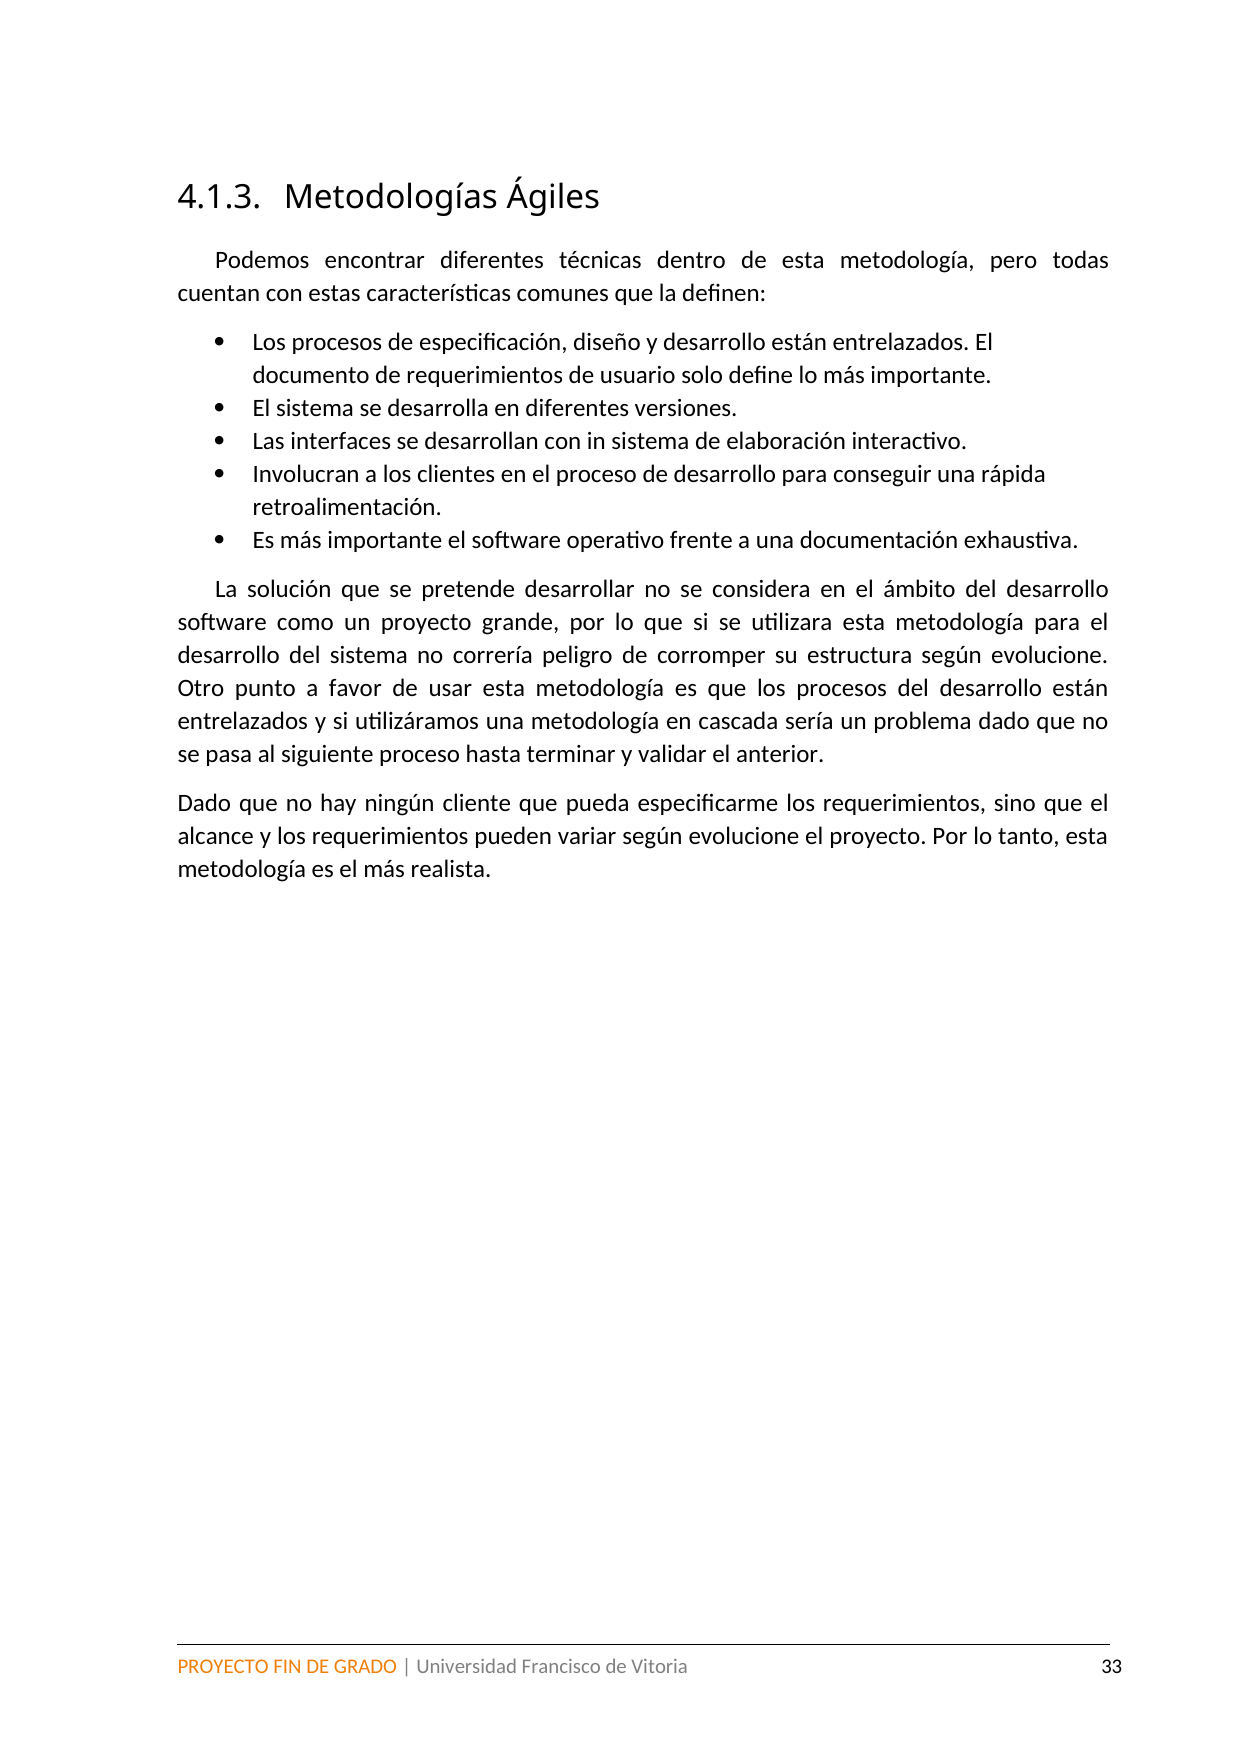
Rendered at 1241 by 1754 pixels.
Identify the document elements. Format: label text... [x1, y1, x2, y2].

list Las interfaces se desarrollan con in sistema de elaboración interactivo. [215, 425, 1110, 456]
text Dado que no hay ningún cliente que pueda especificarme los requerimientos, sino que el alcance y los requerimientos pueden variar según evolucione el proyecto. Por lo tanto, esta metodología es el más realista. [177, 787, 1110, 884]
list El sistema se desarrolla en diferentes versiones. [215, 392, 1110, 423]
list Es más importante el software operativo frente a una documentación exhaustiva. [215, 524, 1110, 554]
text Podemos encontrar diferentes técnicas dentro de esta metodología, pero todas cuentan con estas características comunes que la definen: [177, 244, 1110, 307]
subtitle Metodologías Ágiles [177, 173, 1110, 219]
list Involucran a los clientes en el proceso de desarrollo para conseguir una rápida retroalimentación. [215, 458, 1110, 521]
text La solución que se pretende desarrollar no se considera en el ámbito del desarrollo software como un proyecto grande, por lo que si se utilizara esta metodología para el desarrollo del sistema no correría peligro de corromper su estructura según evolucione. Otro punto a favor de usar esta metodología es que los procesos del desarrollo están entrelazados y si utilizáramos una metodología en cascada sería un problema dado que no se pasa al siguiente proceso hasta terminar y validar el anterior. [177, 573, 1110, 768]
list Los procesos de especificación, diseño y desarrollo están entrelazados. El documento de requerimientos de usuario solo define lo más importante. [215, 326, 1110, 390]
